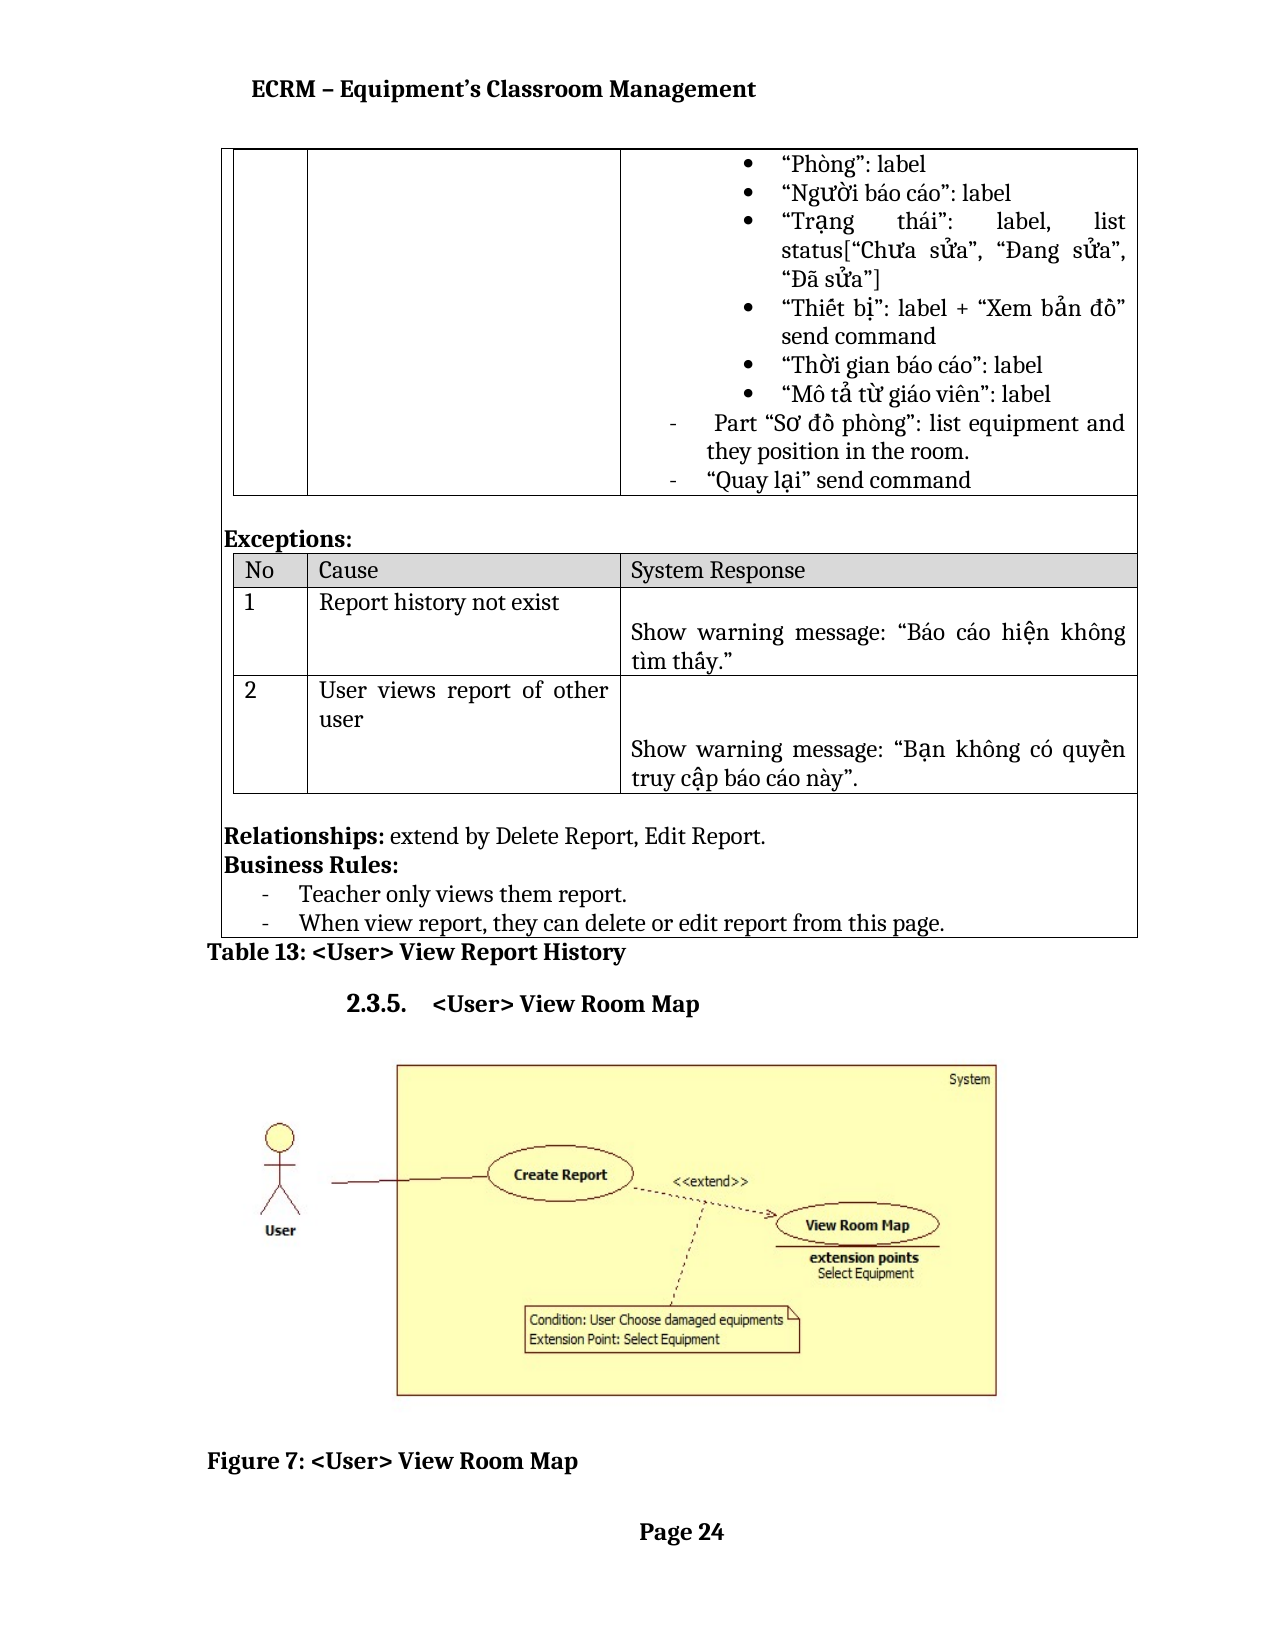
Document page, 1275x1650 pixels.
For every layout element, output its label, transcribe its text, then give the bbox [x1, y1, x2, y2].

picture [206, 1039, 1020, 1422]
list <User> View Room Map [346, 988, 1157, 1019]
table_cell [222, 149, 1137, 937]
